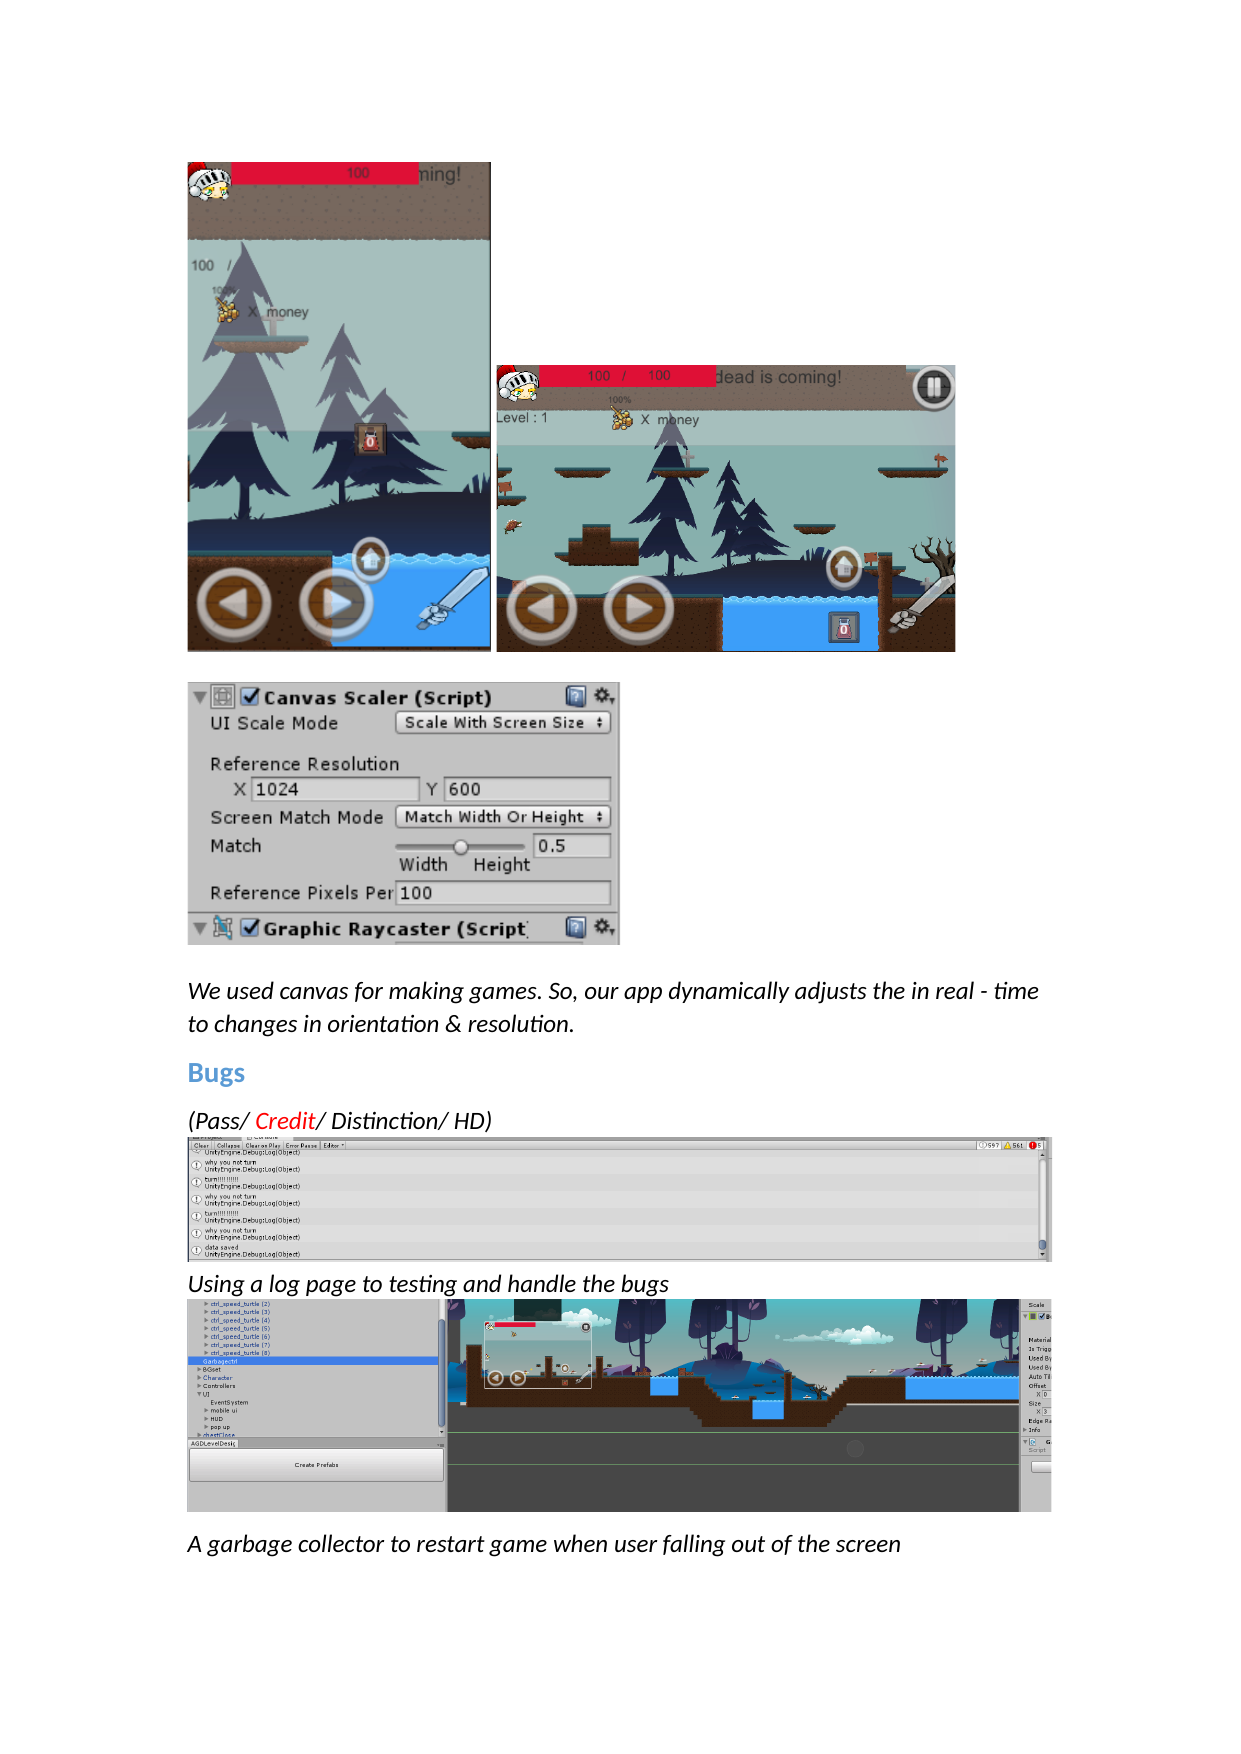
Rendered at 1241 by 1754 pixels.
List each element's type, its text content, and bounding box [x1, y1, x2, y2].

picture [496, 365, 956, 652]
text We used canvas for making games. So, our app dynamically adjusts the in real - time to changes in orientation & resolution. [187, 974, 1053, 1039]
picture [187, 1137, 1053, 1262]
picture [187, 162, 491, 652]
text Using a log page to testing and handle the bugs [187, 1267, 1053, 1299]
picture [187, 1299, 1052, 1512]
text Bugs [187, 1039, 1053, 1104]
text A garbage collector to restart game when user falling out of the screen [187, 1527, 1053, 1559]
text (Pass/ Credit/ Distinction/ HD) [187, 1104, 1053, 1137]
picture [187, 682, 621, 945]
